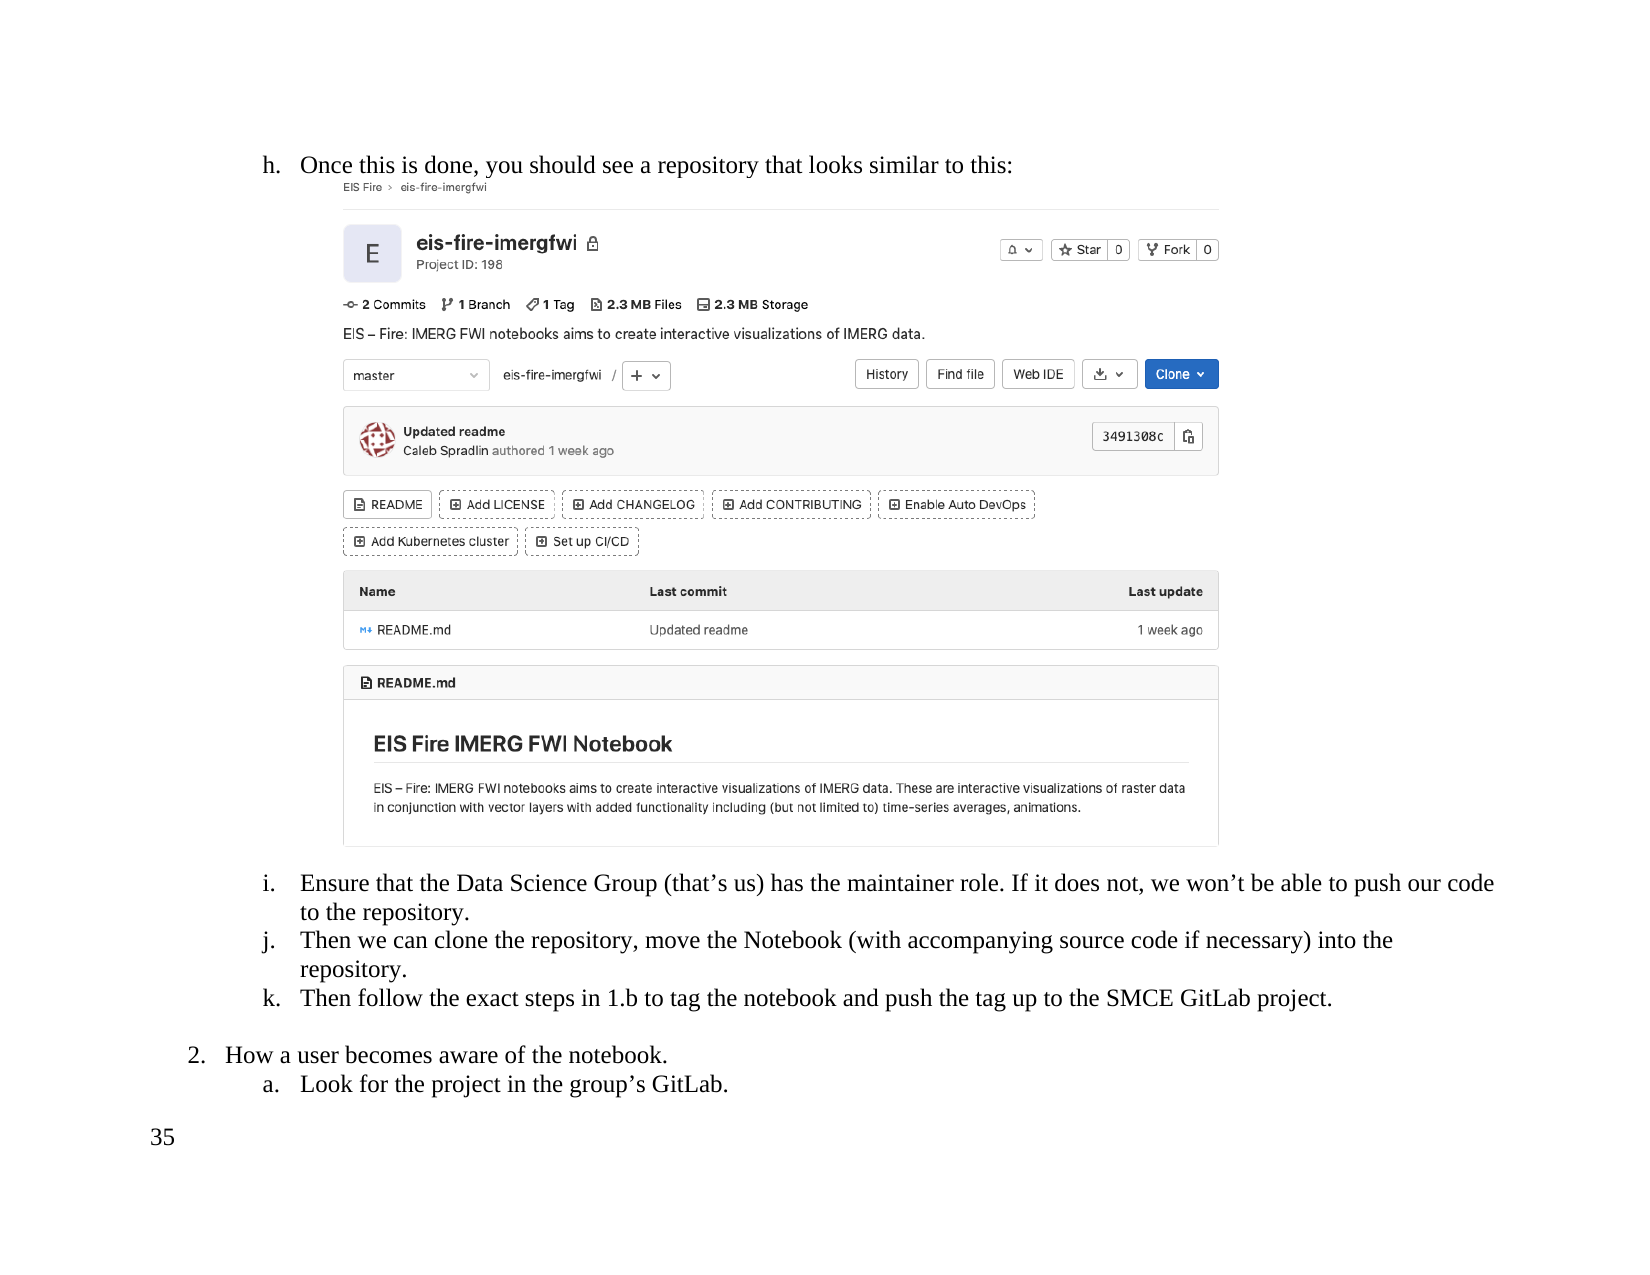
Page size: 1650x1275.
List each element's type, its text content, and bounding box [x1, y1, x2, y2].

list Look for the project in the group’s GitLab. [262, 1069, 1500, 1098]
list Then we can clone the repository, move the Notebook (with accompanying source code if necessary) into the repository. [262, 926, 1500, 983]
list How a user becomes aware of the notebook. [187, 1041, 1500, 1069]
list Then follow the exact steps in 1.b to tag the notebook and push the tag up to the SMCE GitLab project. [262, 983, 1500, 1012]
picture [300, 178, 1275, 868]
list Ensure that the Data Science Group (that’s us) has the maintainer role. If it does not, we won’t be able to push our code to the repository. [262, 868, 1500, 926]
